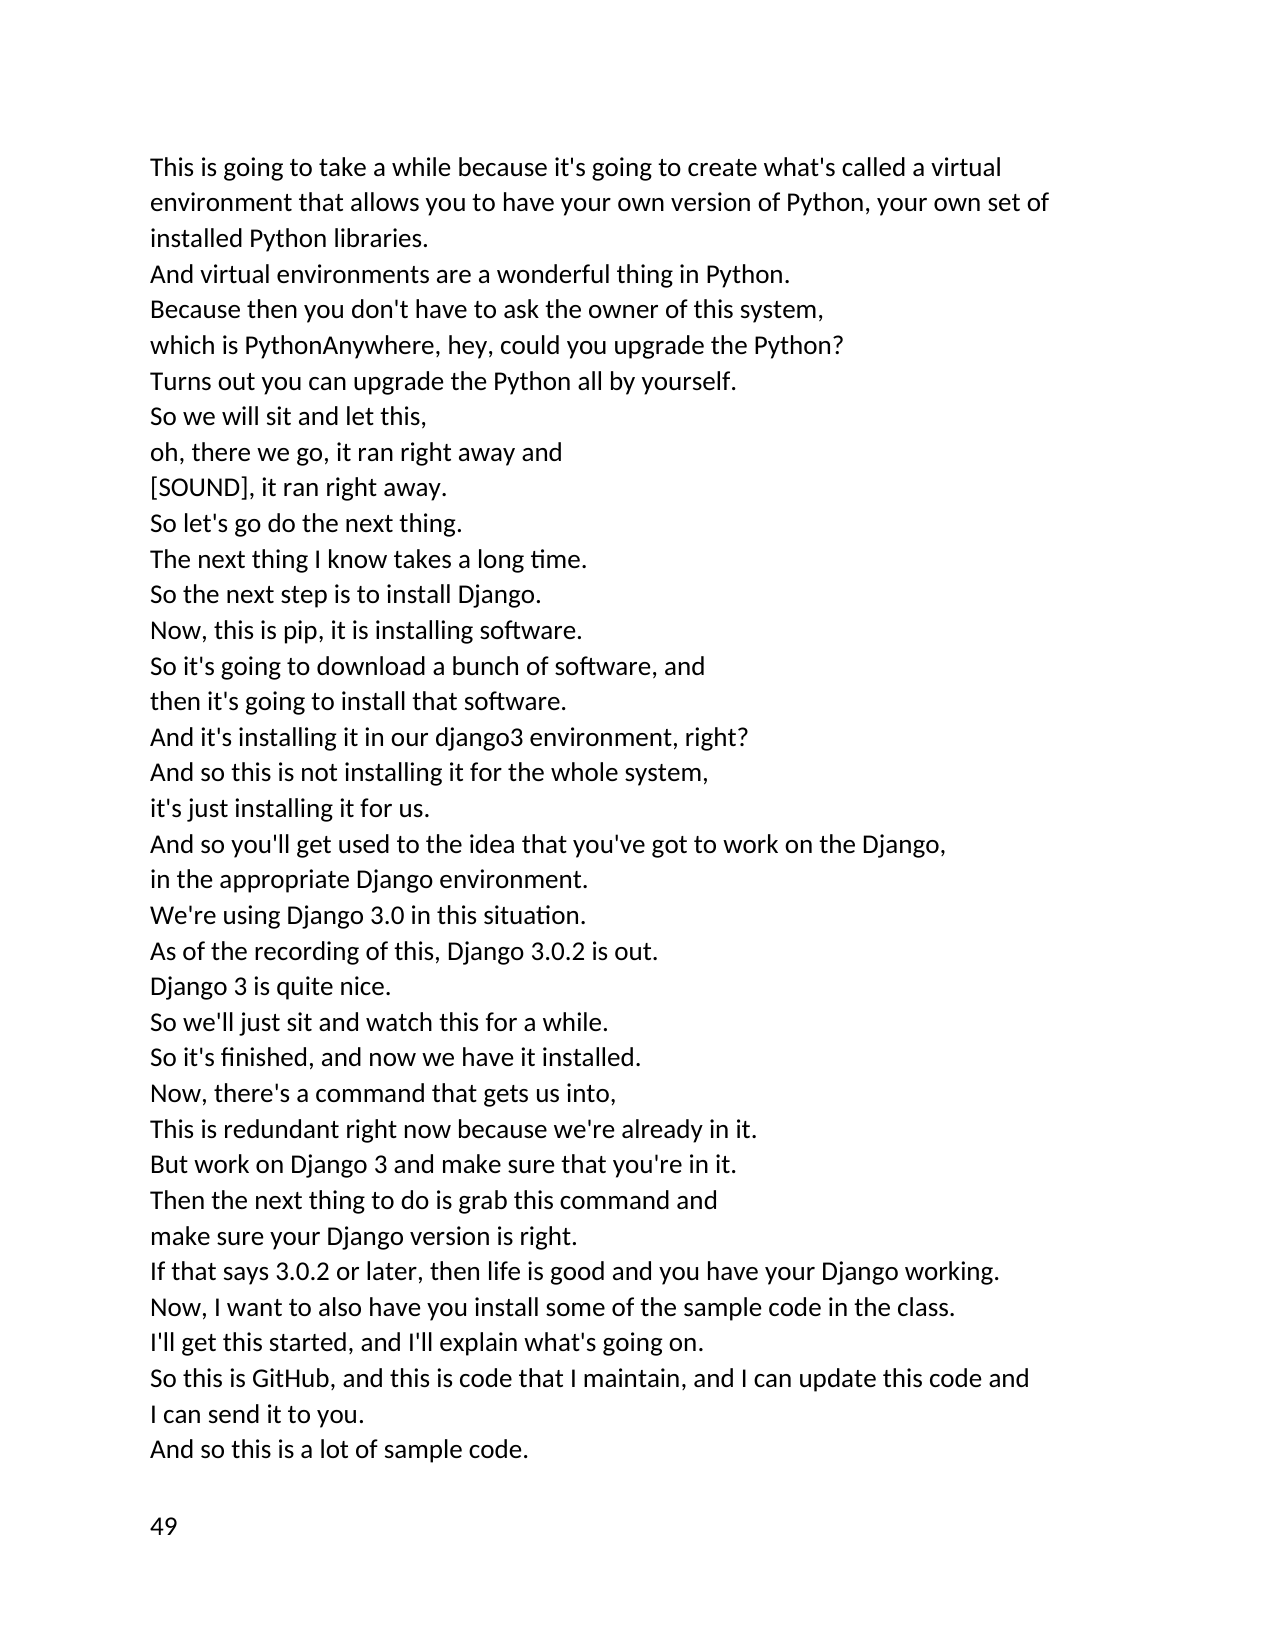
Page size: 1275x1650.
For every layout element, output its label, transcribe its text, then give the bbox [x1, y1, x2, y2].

text We're using Django 3.0 in this situation. [150, 898, 1125, 931]
text which is PythonAnywhere, hey, could you upgrade the Python? [150, 328, 1125, 361]
text in the appropriate Django environment. [150, 862, 1125, 896]
text then it's going to install that software. [150, 684, 1125, 717]
text This is redundant right now because we're already in it. [150, 1112, 1125, 1145]
text But work on Django 3 and make sure that you're in it. [150, 1147, 1125, 1181]
text Django 3 is quite nice. [150, 969, 1125, 1002]
text And so this is not installing it for the whole system, [150, 756, 1125, 789]
text make sure your Django version is right. [150, 1219, 1125, 1252]
text This is going to take a while because it's going to create what's called a virtual environment that allows you to have your own version of Python, your own set of installed Python libraries. [150, 150, 1125, 254]
text If that says 3.0.2 or later, then life is good and you have your Django working. [150, 1254, 1125, 1287]
text And so you'll get used to the idea that you've got to work on the Django, [150, 827, 1125, 860]
text Now, this is pip, it is installing software. [150, 613, 1125, 646]
text Because then you don't have to ask the owner of this system, [150, 292, 1125, 326]
text Turns out you can upgrade the Python all by yourself. [150, 364, 1125, 397]
text And so this is a lot of sample code. [150, 1432, 1125, 1466]
text oh, there we go, it ran right away and [150, 435, 1125, 468]
text Then the next thing to do is grab this command and [150, 1183, 1125, 1216]
text So we will sit and let this, [150, 399, 1125, 432]
text So the next step is to install Django. [150, 577, 1125, 611]
text And it's installing it in our django3 environment, right? [150, 720, 1125, 753]
text Now, there's a command that gets us into, [150, 1076, 1125, 1109]
text As of the recording of this, Django 3.0.2 is out. [150, 934, 1125, 967]
text So this is GitHub, and this is code that I maintain, and I can update this code and [150, 1361, 1125, 1394]
text I can send it to you. [150, 1397, 1125, 1430]
text it's just installing it for us. [150, 791, 1125, 824]
text [SOUND], it ran right away. [150, 471, 1125, 504]
text The next thing I know takes a long time. [150, 542, 1125, 575]
text So it's going to download a bunch of software, and [150, 649, 1125, 682]
text So we'll just sit and watch this for a while. [150, 1005, 1125, 1038]
text I'll get this started, and I'll explain what's going on. [150, 1326, 1125, 1359]
text So let's go do the next thing. [150, 506, 1125, 539]
text Now, I want to also have you install some of the sample code in the class. [150, 1290, 1125, 1323]
text So it's finished, and now we have it installed. [150, 1041, 1125, 1074]
text And virtual environments are a wonderful thing in Python. [150, 257, 1125, 290]
